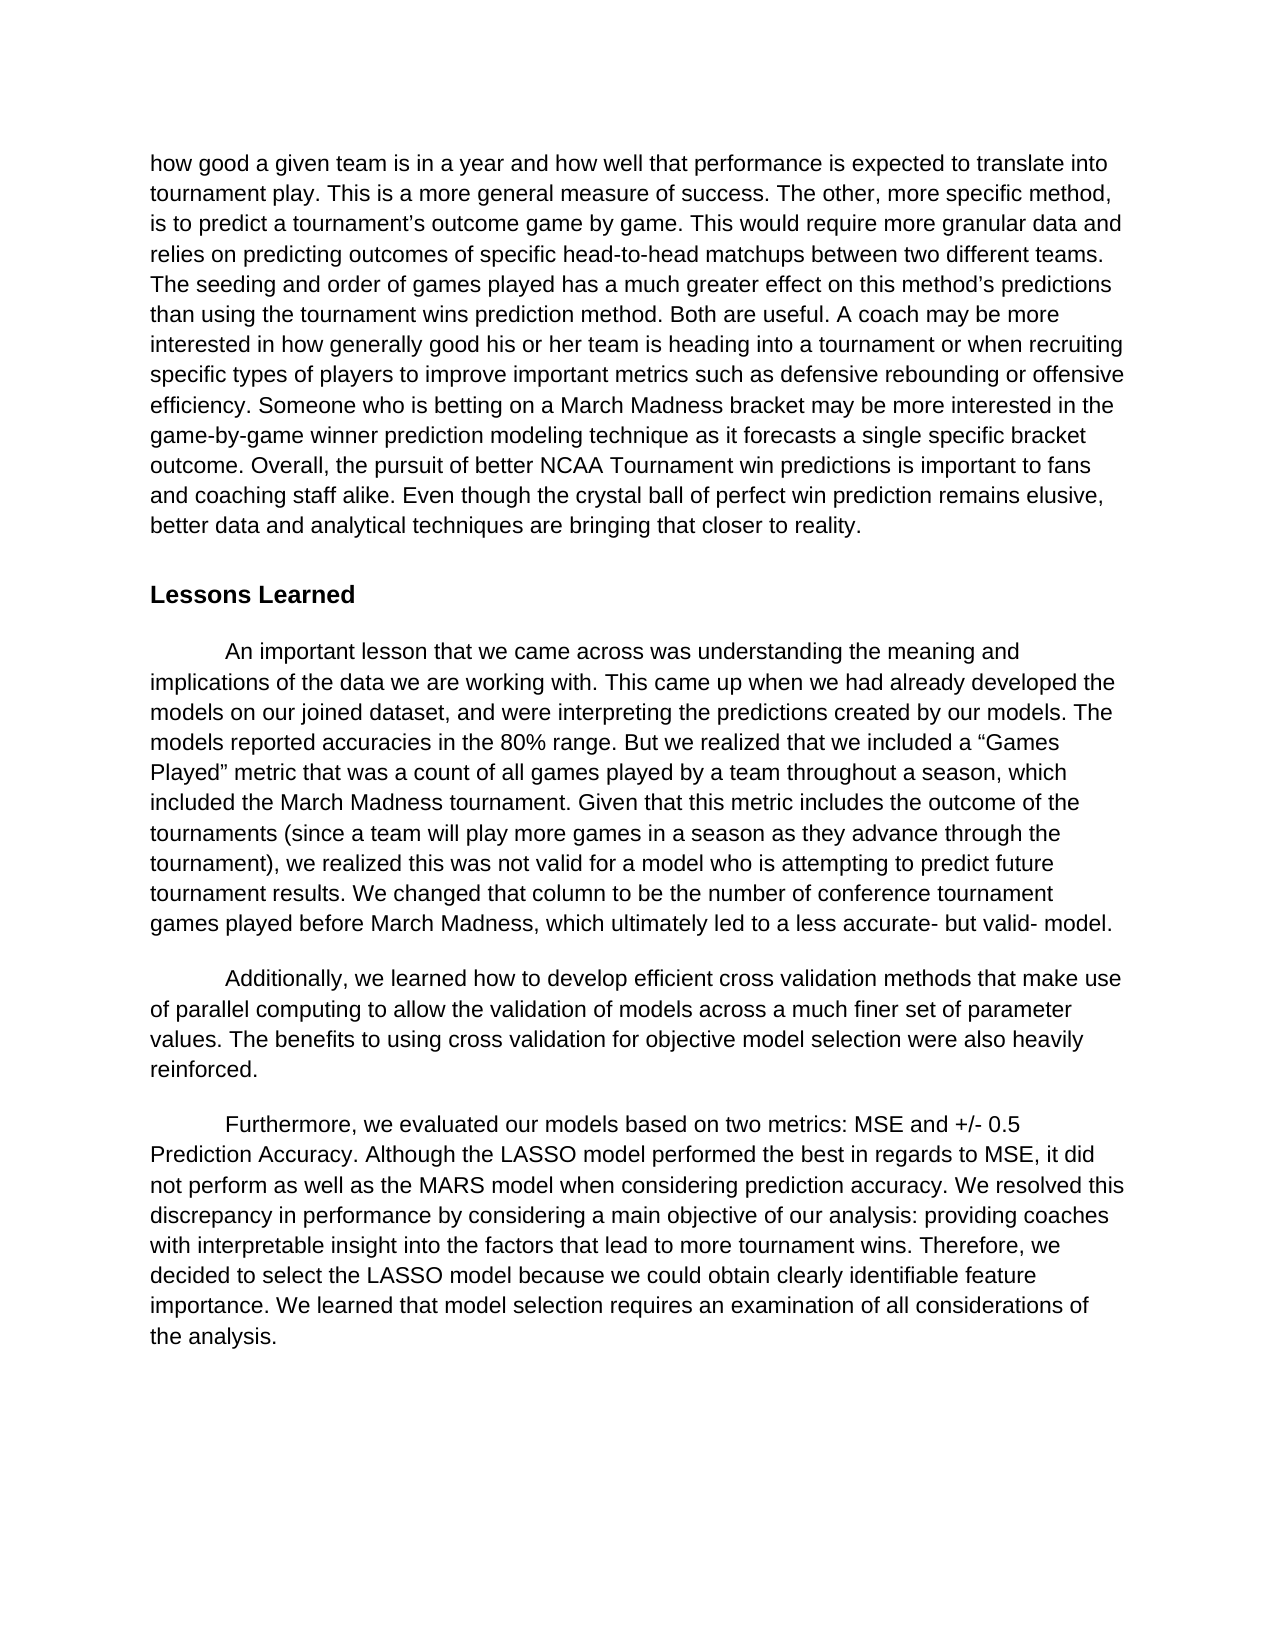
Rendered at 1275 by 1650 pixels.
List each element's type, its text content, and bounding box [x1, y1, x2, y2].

text Additionally, we learned how to develop efficient cross validation methods that make use of parallel computing to allow the validation of models across a much finer set of parameter values. The benefits to using cross validation for objective model selection were also heavily reinforced. [150, 965, 1125, 1082]
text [150, 150, 1125, 539]
subtitle Lessons Learned [150, 580, 1125, 609]
text Furthermore, we evaluated our models based on two metrics: MSE and +/- 0.5 Prediction Accuracy. Although the LASSO model performed the best in regards to MSE, it did not perform as well as the MARS model when considering prediction accuracy. We resolved this discrepancy in performance by considering a main objective of our analysis: providing coaches with interpretable insight into the factors that lead to more tournament wins. Therefore, we decided to select the LASSO model because we could obtain clearly identifiable feature importance. We learned that model selection requires an examination of all considerations of the analysis. [150, 1111, 1125, 1349]
text An important lesson that we came across was understanding the meaning and implications of the data we are working with. This came up when we had already developed the models on our joined dataset, and were interpreting the predictions created by our models. The models reported accuracies in the 80% range. But we realized that we included a “Games Played” metric that was a count of all games played by a team throughout a season, which included the March Madness tournament. Given that this metric includes the outcome of the tournaments (since a team will play more games in a season as they advance through the tournament), we realized this was not valid for a model who is attempting to predict future tournament results. We changed that column to be the number of conference tournament games played before March Madness, which ultimately led to a less accurate- but valid- model. [150, 638, 1125, 936]
